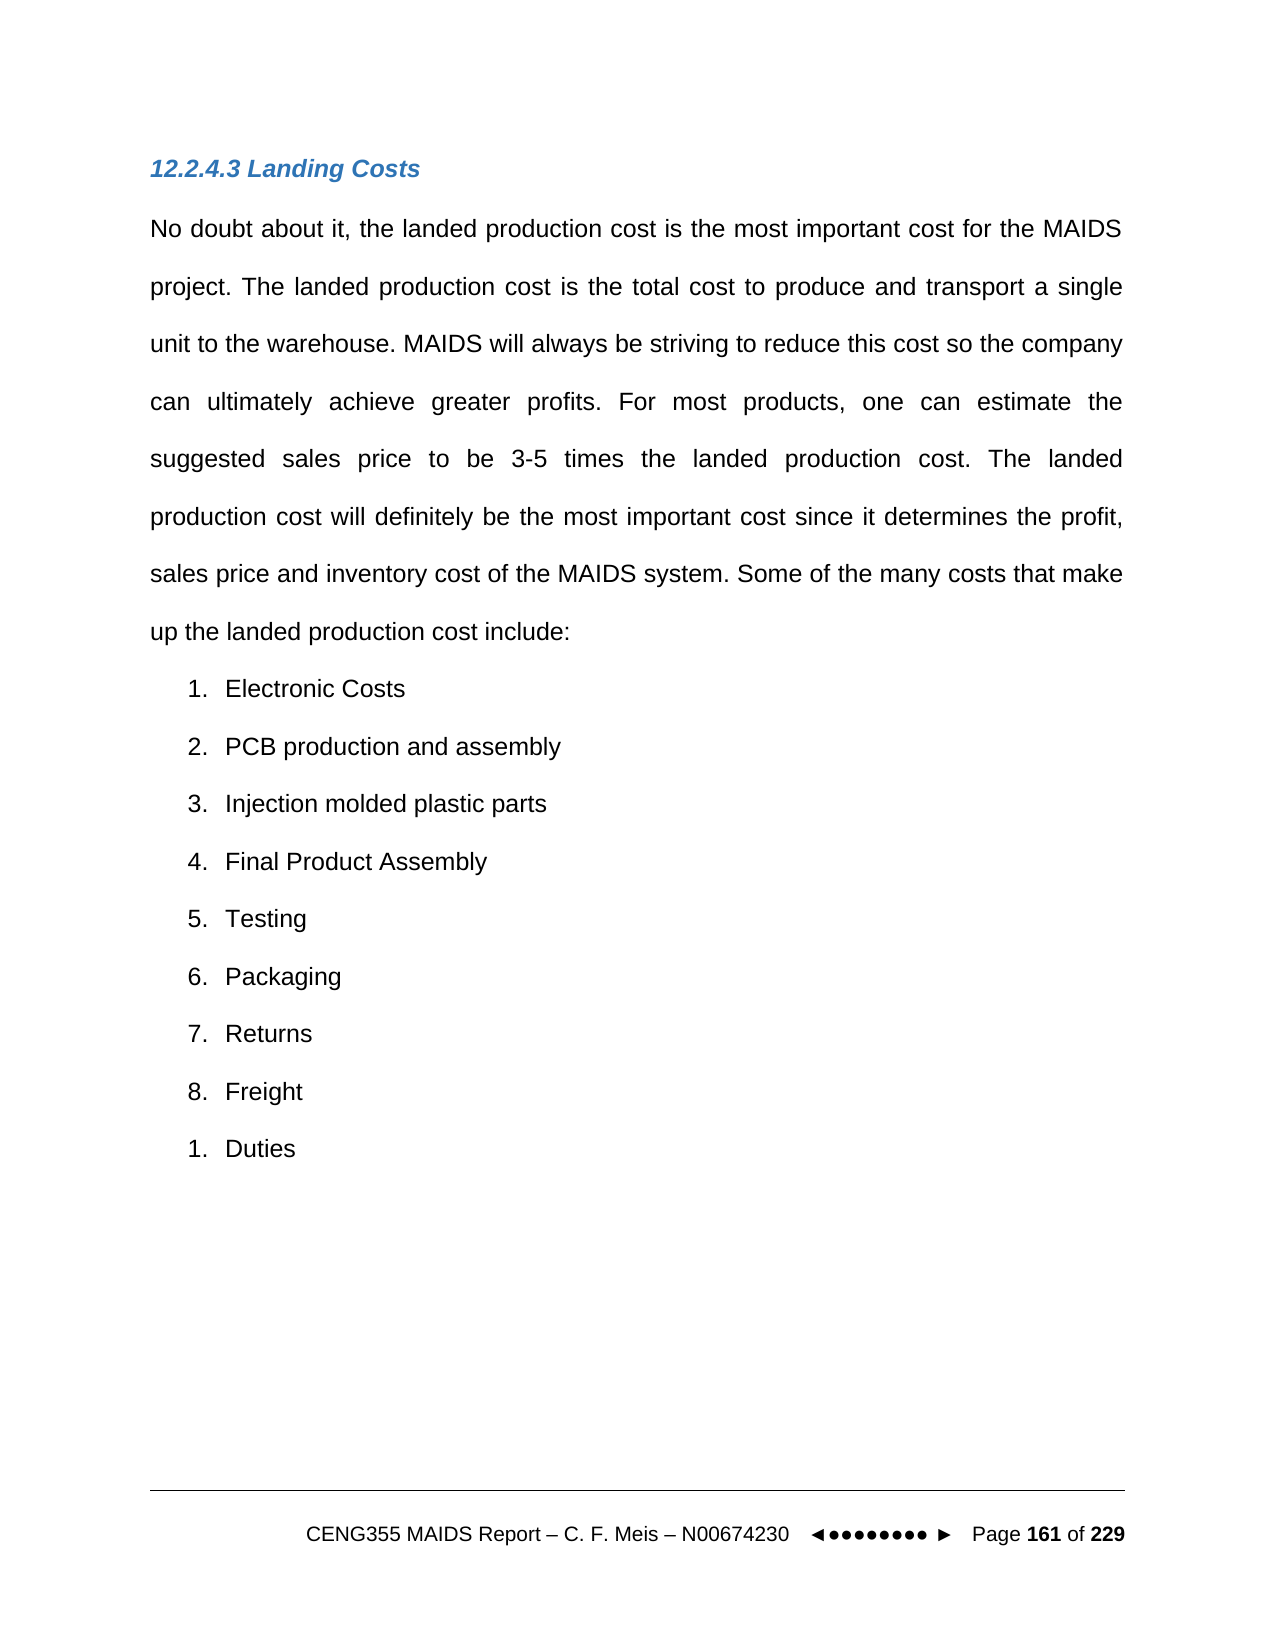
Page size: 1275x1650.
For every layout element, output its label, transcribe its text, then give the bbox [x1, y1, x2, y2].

list Electronic Costs [187, 674, 1125, 703]
list Packaging [187, 961, 1125, 990]
list Freight [187, 1076, 1125, 1105]
list Returns [187, 1019, 1125, 1048]
subtitle 12.2.4.3 Landing Costs [150, 154, 1125, 183]
list Duties [187, 1134, 1125, 1163]
list PCB production and assembly [187, 731, 1125, 760]
list Final Product Assembly [187, 846, 1125, 875]
list Injection molded plastic parts [187, 789, 1125, 818]
text No doubt about it, the landed production cost is the most important cost for the MAIDS project. The landed production cost is the total cost to produce and transport a single unit to the warehouse. MAIDS will always be striving to reduce this cost so the company can ultimately achieve greater profits. For most products, one can estimate the suggested sales price to be 3-5 times the landed production cost. The landed production cost will definitely be the most important cost since it determines the profit, sales price and inventory cost of the MAIDS system. Some of the many costs that make up the landed production cost include: [150, 214, 1125, 645]
list Testing [187, 904, 1125, 933]
